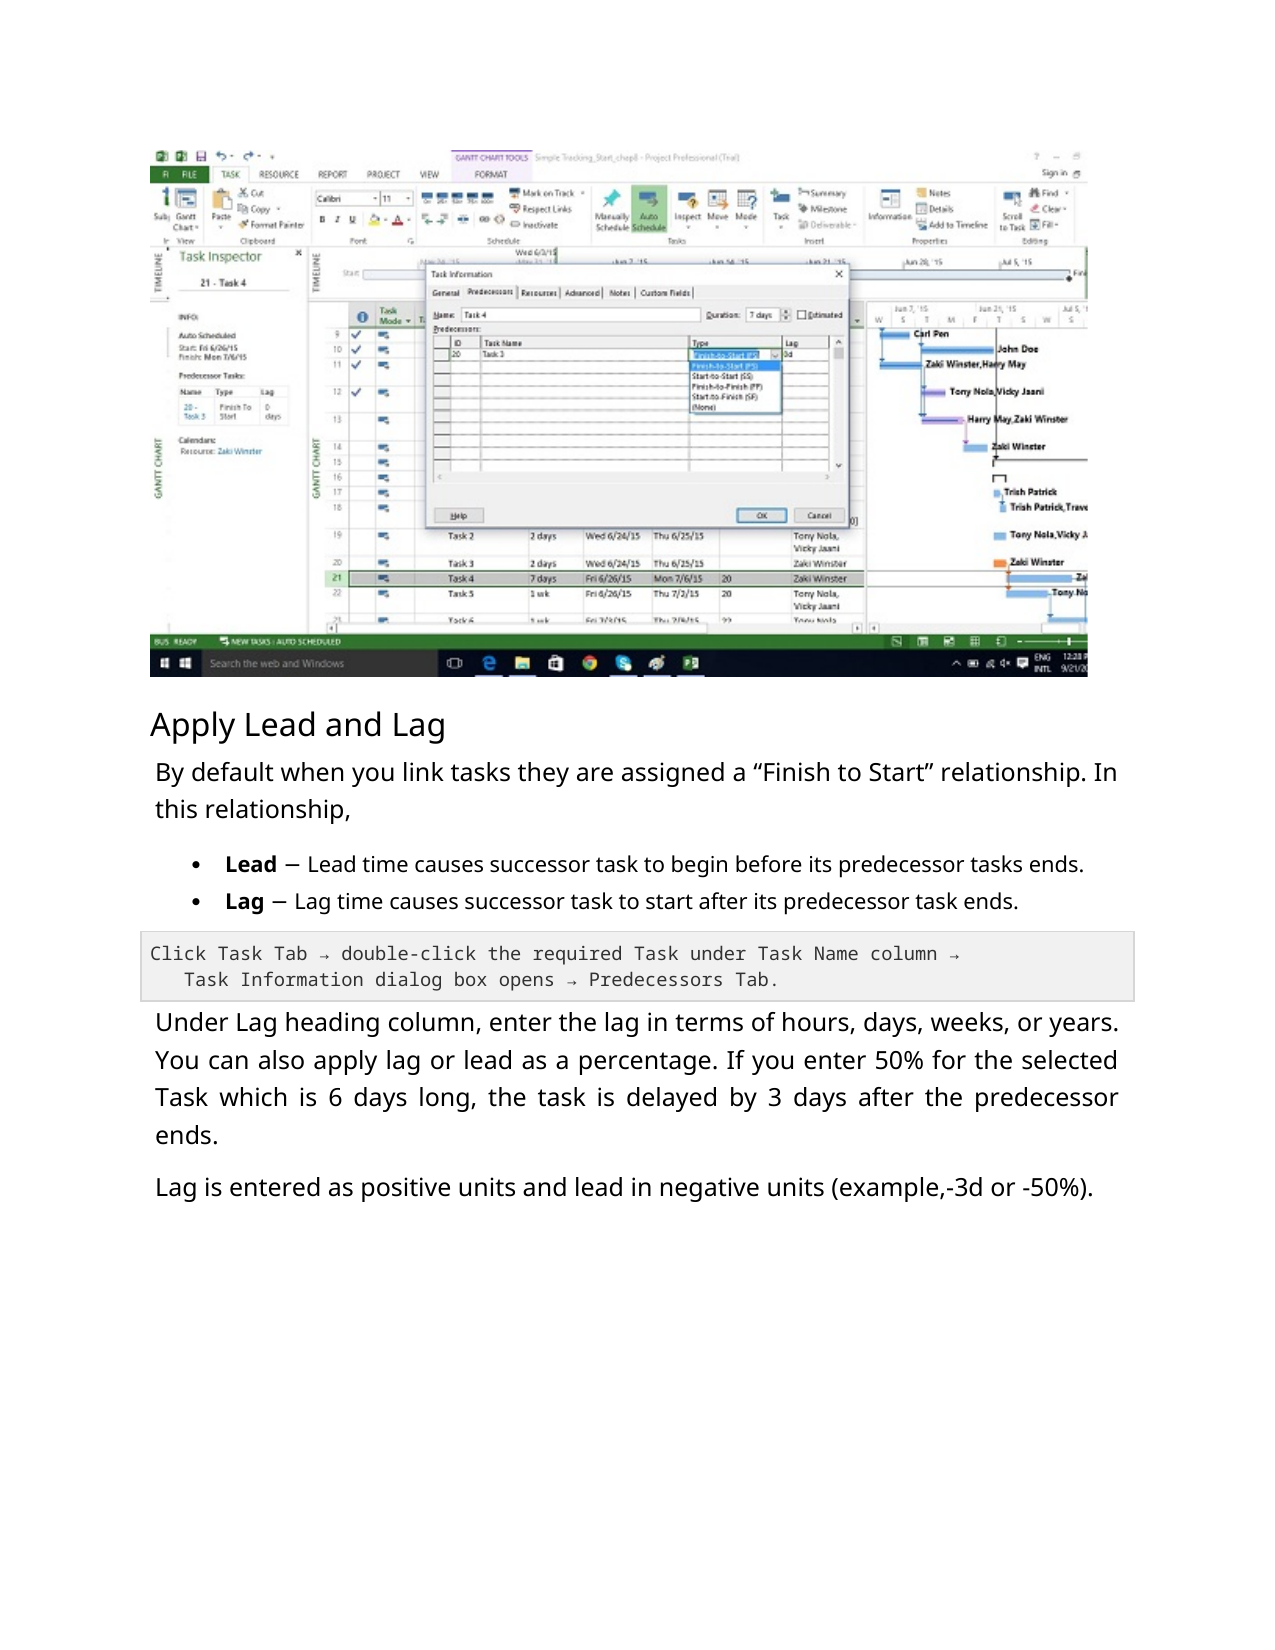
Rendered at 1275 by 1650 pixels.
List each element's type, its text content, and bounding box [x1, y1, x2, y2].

text Click Task Tab → double-click the required Task under Task Name column → [142, 932, 1133, 956]
text Task Information dialog box opens → Predecessors Tab. [142, 956, 1133, 1000]
picture [150, 150, 1088, 677]
list Lag − Lag time causes successor task to start after its predecessor task ends. [192, 878, 1120, 916]
subtitle Apply Lead and Lag [150, 702, 1120, 746]
text By default when you link tasks they are assigned a “Finish to Start” relationship. In this relationship, [155, 751, 1120, 826]
text Under Lag heading column, enter the lag in terms of hours, days, weeks, or years. You can also apply lag or lead as a percentage. If you enter 50% for the selected Task which is 6 days long, the task is delayed by 3 days after the predecessor ends. [155, 1002, 1120, 1152]
text Lag is entered as positive units and lead in negative units (example,-3d or -50%). [155, 1167, 1120, 1204]
list Lead − Lead time causes successor task to begin before its predecessor tasks ends. [192, 841, 1120, 878]
